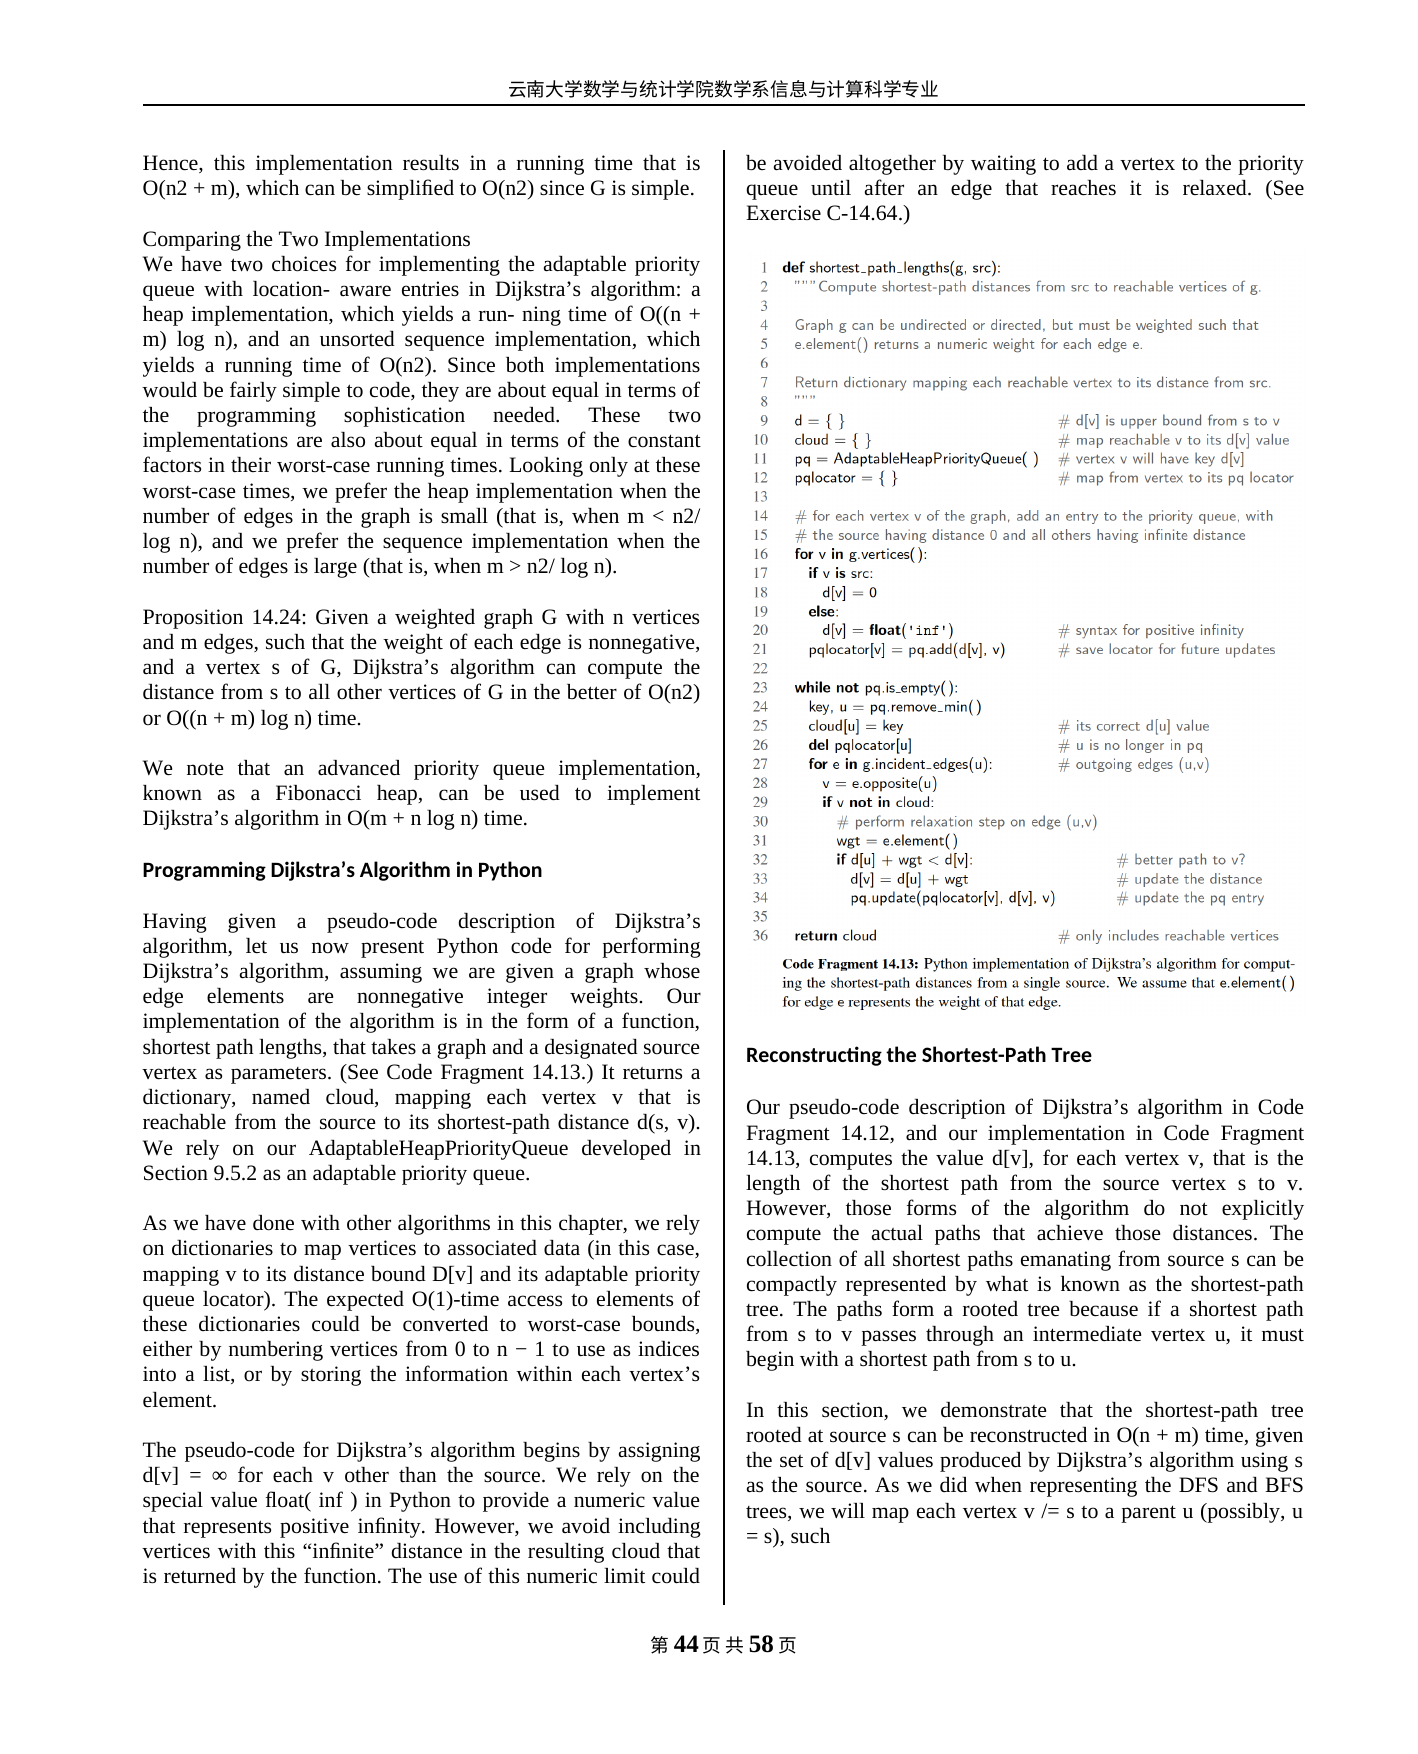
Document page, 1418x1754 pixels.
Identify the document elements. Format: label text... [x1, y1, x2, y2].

text Reconstructing the Shortest-Path Tree [746, 1041, 1305, 1068]
text The pseudo-code for Dijkstra’s algorithm begins by assigning d[v] = ∞ for each v other than the source. We rely on the special value ﬂoat( inf ) in Python to provide a numeric value that represents positive inﬁnity. However, we avoid including vertices with this “inﬁnite” distance in the resulting cloud that is returned by the function. The use of this numeric limit could be avoided altogether by waiting to add a vertex to the priority queue until after an edge that reaches it is relaxed. (See Exercise C-14.64.) [746, 150, 1305, 226]
picture [745, 250, 1305, 1016]
text Our pseudo-code description of Dijkstra’s algorithm in Code Fragment 14.12, and our implementation in Code Fragment 14.13, computes the value d[v], for each vertex v, that is the length of the shortest path from the source vertex s to v. However, those forms of the algorithm do not explicitly compute the actual paths that achieve those distances. The collection of all shortest paths emanating from source s can be compactly represented by what is known as the shortest-path tree. The paths form a rooted tree because if a shortest path from s to v passes through an intermediate vertex u, it must begin with a shortest path from s to u. [746, 1094, 1305, 1372]
text We have two choices for implementing the adaptable priority queue with location- aware entries in Dijkstra’s algorithm: a heap implementation, which yields a run- ning time of O((n + m) log n), and an unsorted sequence implementation, which yields a running time of O(n2). Since both implementations would be fairly simple to code, they are about equal in terms of the programming sophistication needed. These two implementations are also about equal in terms of the constant factors in their worst-case running times. Looking only at these worst-case times, we prefer the heap implementation when the number of edges in the graph is small (that is, when m < n2/ log n), and we prefer the sequence implementation when the number of edges is large (that is, when m > n2/ log n). [142, 251, 701, 578]
text Programming Dijkstra’s Algorithm in Python [142, 856, 701, 882]
text Comparing the Two Implementations [142, 226, 701, 251]
text As we have done with other algorithms in this chapter, we rely on dictionaries to map vertices to associated data (in this case, mapping v to its distance bound D[v] and its adaptable priority queue locator). The expected O(1)-time access to elements of these dictionaries could be converted to worst-case bounds, either by numbering vertices from 0 to n − 1 to use as indices into a list, or by storing the information within each vertex’s element. [142, 1210, 701, 1412]
text We note that an advanced priority queue implementation, known as a Fibonacci heap, can be used to implement Dijkstra’s algorithm in O(m + n log n) time. [142, 755, 701, 831]
text The pseudo-code for Dijkstra’s algorithm begins by assigning d[v] = ∞ for each v other than the source. We rely on the special value ﬂoat( inf ) in Python to provide a numeric value that represents positive inﬁnity. However, we avoid including vertices with this “inﬁnite” distance in the resulting cloud that is returned by the function. The use of this numeric limit could be avoided altogether by waiting to add a vertex to the priority queue until after an edge that reaches it is relaxed. (See Exercise C-14.64.) [142, 1437, 701, 1588]
text Having given a pseudo-code description of Dijkstra’s algorithm, let us now present Python code for performing Dijkstra’s algorithm, assuming we are given a graph whose edge elements are nonnegative integer weights. Our implementation of the algorithm is in the form of a function, shortest path lengths, that takes a graph and a designated source vertex as parameters. (See Code Fragment 14.13.) It returns a dictionary, named cloud, mapping each vertex v that is reachable from the source to its shortest-path distance d(s, v). We rely on our AdaptableHeapPriorityQueue developed in Section 9.5.2 as an adaptable priority queue. [142, 908, 701, 1185]
text Proposition 14.24: Given a weighted graph G with n vertices and m edges, such that the weight of each edge is nonnegative, and a vertex s of G, Dijkstra’s algorithm can compute the distance from s to all other vertices of G in the better of O(n2) or O((n + m) log n) time. [142, 604, 701, 730]
text In this section, we demonstrate that the shortest-path tree rooted at source s can be reconstructed in O(n + m) time, given the set of d[v] values produced by Dijkstra’s algorithm using s as the source. As we did when representing the DFS and BFS trees, we will map each vertex v /= s to a parent u (possibly, u = s), such [746, 1397, 1305, 1548]
